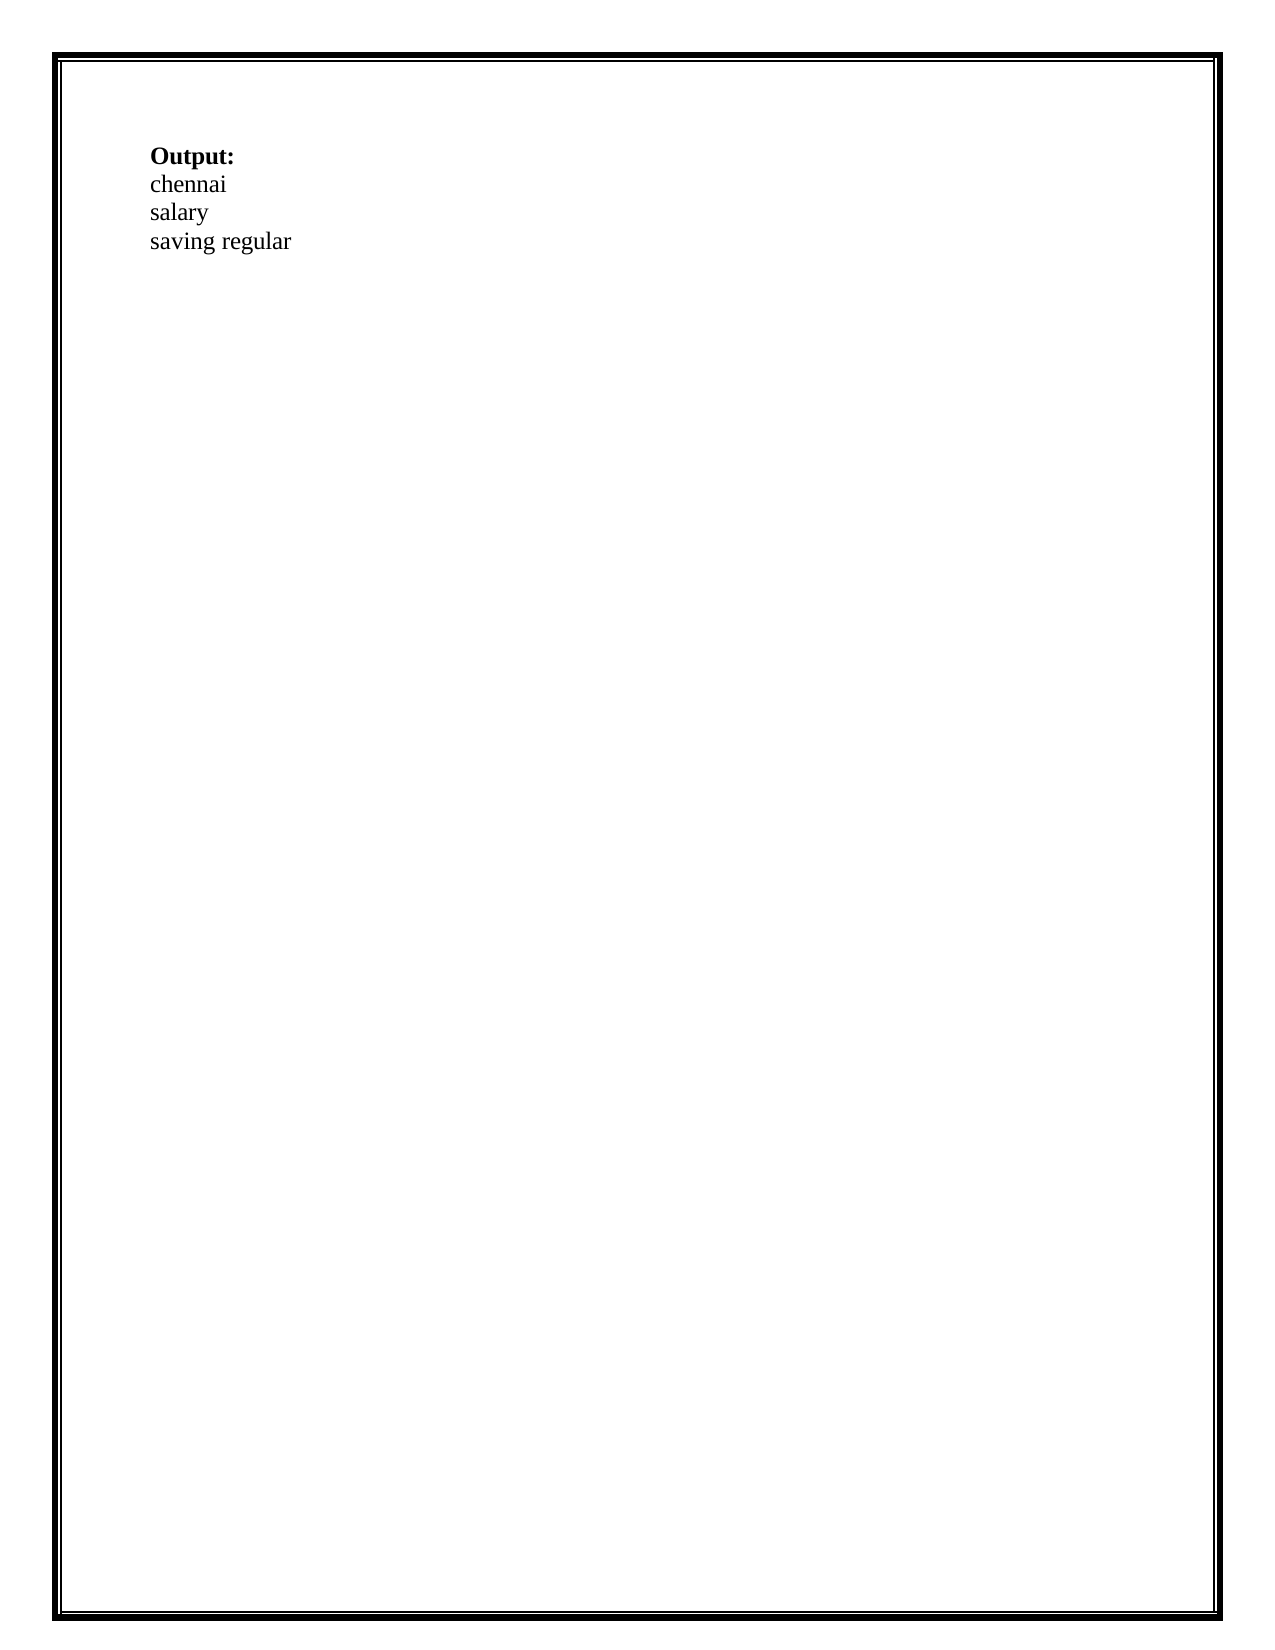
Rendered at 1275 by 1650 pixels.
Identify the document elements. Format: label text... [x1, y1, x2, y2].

text saving regular [150, 226, 1187, 255]
text Output: chennai salary [150, 142, 237, 226]
